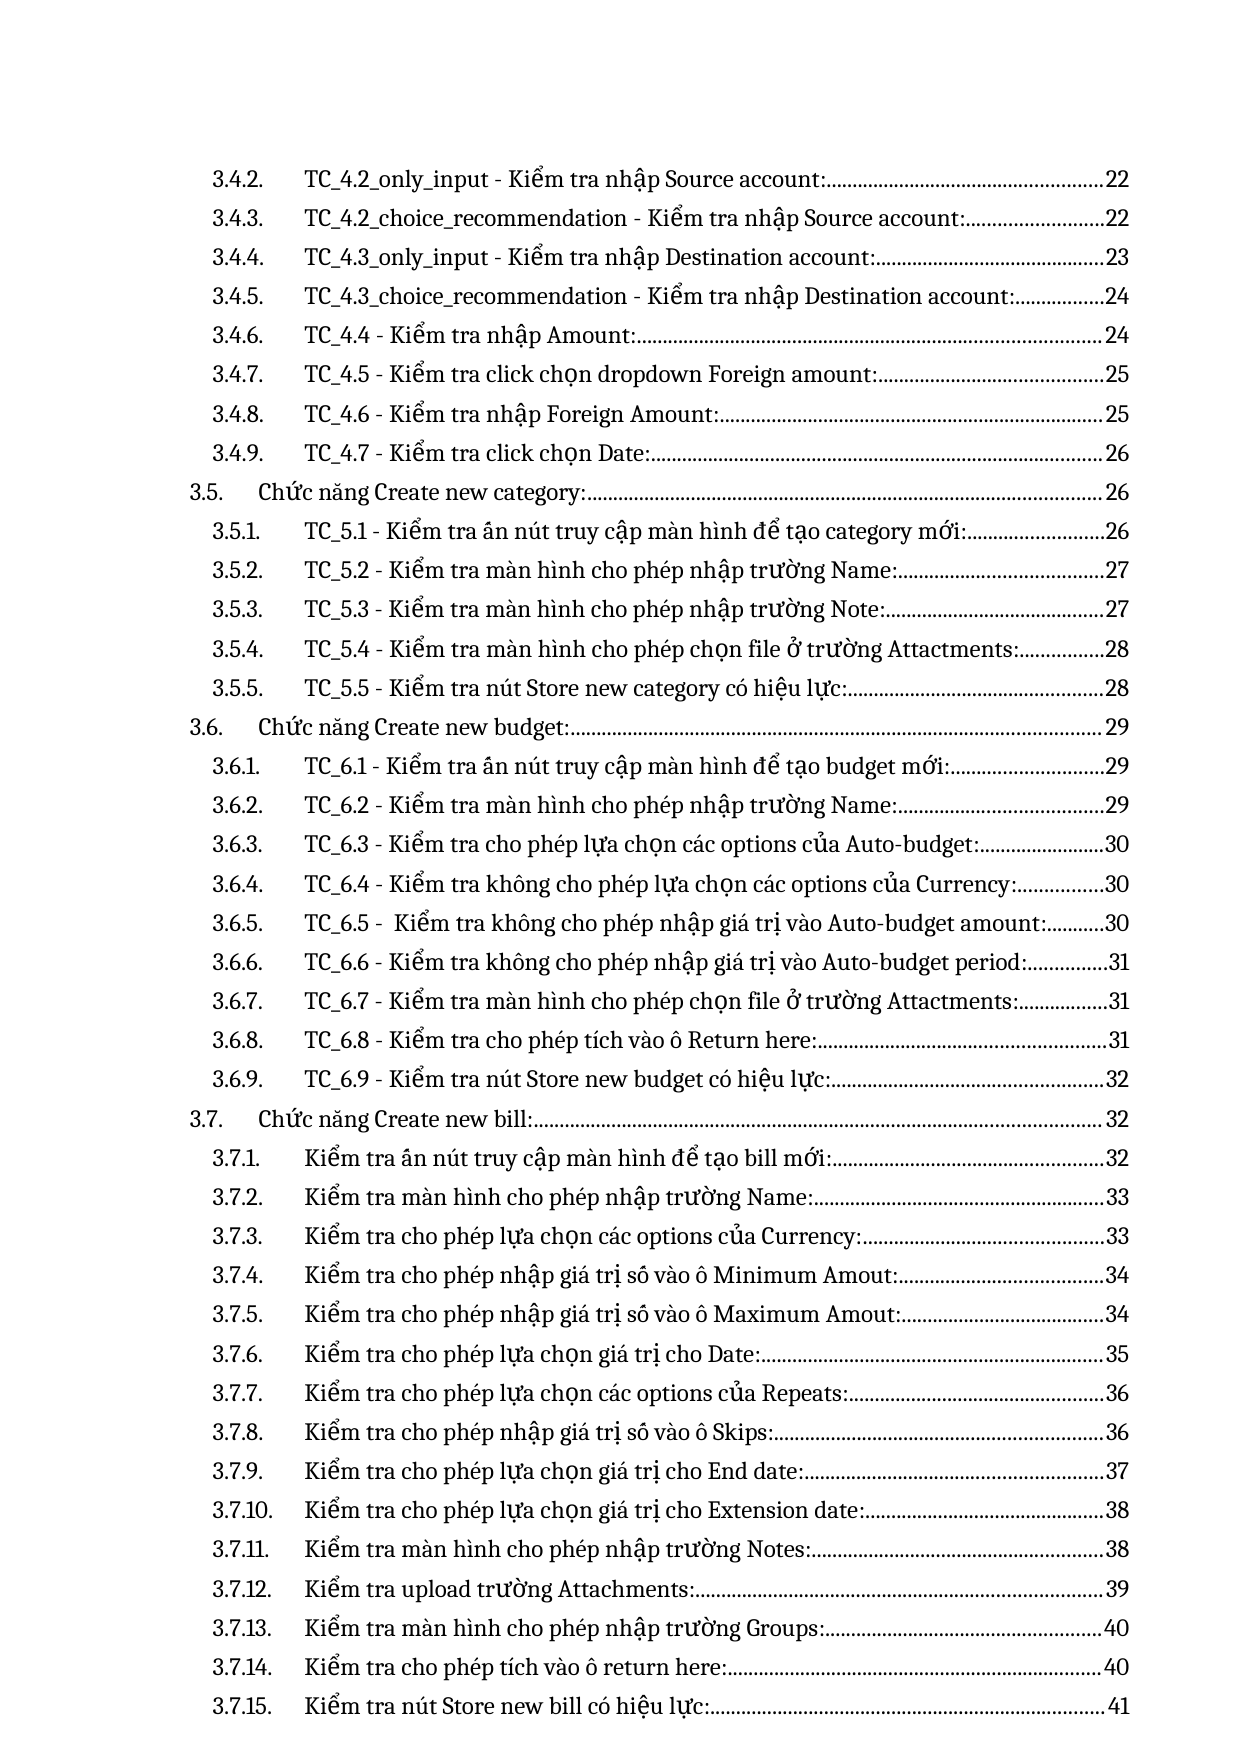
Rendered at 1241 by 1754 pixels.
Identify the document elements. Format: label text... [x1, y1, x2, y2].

text 3.6.5. TC_6.5 - Kiểm tra không cho phép nhập giá trị vào Auto-budget amount: 30 [212, 909, 388, 937]
text 3.5.3. TC_5.3 - Kiểm tra màn hình cho phép nhập trường Note: 27 [212, 595, 388, 624]
text 3.5.5. TC_5.5 - Kiểm tra nút Store new category có hiệu lực: 28 [212, 674, 389, 702]
text 3.4.6. TC_4.4 - Kiểm tra nhập Amount: 24 [212, 321, 1130, 350]
text 3.4.9. TC_4.7 - Kiểm tra click chọn Date: 26 [212, 439, 1130, 467]
text 3.5.2. TC_5.2 - Kiểm tra màn hình cho phép nhập trường Name: 27 [212, 556, 383, 585]
text 3.7.12. Kiểm tra upload trường Attachments: 39 [212, 1574, 1130, 1603]
text 3.6.2. TC_6.2 - Kiểm tra màn hình cho phép nhập trường Name: 29 [891, 791, 1130, 820]
text 3.6.1. TC_6.1 - Kiểm tra ấn nút truy cập màn hình để tạo budget mới: 29 [212, 752, 386, 781]
text 3.4.4. TC_4.3_only_input - Kiểm tra nhập Destination account: 23 [212, 243, 1130, 272]
text 3.5.1. TC_5.1 - Kiểm tra ấn nút truy cập màn hình để tạo category mới: 26 [212, 517, 386, 546]
text 3.4.7. TC_4.5 - Kiểm tra click chọn dropdown Foreign amount: 25 [212, 360, 1130, 389]
text 3.7.14. Kiểm tra cho phép tích vào ô return here: 40 [212, 1653, 1130, 1682]
text 3.7.1. Kiểm tra ấn nút truy cập màn hình để tạo bill mới: 32 [212, 1144, 1130, 1172]
text 3.7. Chức năng Create new bill: 32 [189, 1104, 1130, 1133]
text 3.7.9. Kiểm tra cho phép lựa chọn giá trị cho End date: 37 [212, 1457, 1130, 1486]
text 3.4.5. TC_4.3_choice_recommendation - Kiểm tra nhập Destination account: 24 [212, 282, 1130, 311]
text 3.7.5. Kiểm tra cho phép nhập giá trị số vào ô Maximum Amout: 34 [212, 1300, 1130, 1329]
text 3.7.7. Kiểm tra cho phép lựa chọn các options của Repeats: 36 [212, 1379, 1130, 1407]
text 3.7.4. Kiểm tra cho phép nhập giá trị số vào ô Minimum Amout: 34 [212, 1261, 1130, 1290]
text 3.5.2. TC_5.2 - Kiểm tra màn hình cho phép nhập trường Name: 27 [891, 556, 1130, 585]
text 3.6.1. TC_6.1 - Kiểm tra ấn nút truy cập màn hình để tạo budget mới: 29 [944, 752, 1130, 781]
text 3.6.6. TC_6.6 - Kiểm tra không cho phép nhập giá trị vào Auto-budget period: 31 [212, 948, 388, 977]
text 3.6.9. TC_6.9 - Kiểm tra nút Store new budget có hiệu lực: 32 [212, 1065, 389, 1094]
text 3.6.9. TC_6.9 - Kiểm tra nút Store new budget có hiệu lực: 32 [824, 1065, 1130, 1094]
text 3.7.15. Kiểm tra nút Store new bill có hiệu lực: 41 [212, 1692, 1130, 1721]
text 3.7.3. Kiểm tra cho phép lựa chọn các options của Currency: 33 [212, 1222, 1130, 1251]
text 3.4.2. TC_4.2_only_input - Kiểm tra nhập Source account: 22 [212, 164, 1130, 193]
text 3.5.4. TC_5.4 - Kiểm tra màn hình cho phép chọn file ở trường Attactments: 28 [212, 634, 1130, 663]
text 3.7.11. Kiểm tra màn hình cho phép nhập trường Notes: 38 [212, 1535, 1130, 1564]
text 3.6.7. TC_6.7 - Kiểm tra màn hình cho phép chọn file ở trường Attactments: 31 [212, 987, 388, 1016]
text 3.7.13. Kiểm tra màn hình cho phép nhập trường Groups: 40 [212, 1614, 1130, 1642]
text 3.6.2. TC_6.2 - Kiểm tra màn hình cho phép nhập trường Name: 29 [212, 791, 383, 820]
text 3.6.8. TC_6.8 - Kiểm tra cho phép tích vào ô Return here: 31 [212, 1026, 389, 1055]
text 3.7.6. Kiểm tra cho phép lựa chọn giá trị cho Date: 35 [212, 1339, 1130, 1368]
text 3.5.3. TC_5.3 - Kiểm tra màn hình cho phép nhập trường Note: 27 [879, 595, 1130, 624]
text 3.6.4. TC_6.4 - Kiểm tra không cho phép lựa chọn các options của Currency: 30 [212, 869, 1130, 898]
text 3.6.3. TC_6.3 - Kiểm tra cho phép lựa chọn các options của Auto-budget: 30 [212, 830, 388, 859]
text 3.4.3. TC_4.2_choice_recommendation - Kiểm tra nhập Source account: 22 [212, 204, 1130, 232]
text 3.5. Chức năng Create new category: 26 [189, 478, 1130, 507]
text 3.5.1. TC_5.1 - Kiểm tra ấn nút truy cập màn hình để tạo category mới: 26 [960, 517, 1130, 546]
text 3.6.3. TC_6.3 - Kiểm tra cho phép lựa chọn các options của Auto-budget: 30 [973, 830, 1130, 859]
text 3.7.10. Kiểm tra cho phép lựa chọn giá trị cho Extension date: 38 [212, 1496, 1130, 1525]
text 3.6. Chức năng Create new budget: 29 [189, 713, 1130, 742]
text 3.7.2. Kiểm tra màn hình cho phép nhập trường Name: 33 [212, 1183, 1130, 1212]
text 3.6.8. TC_6.8 - Kiểm tra cho phép tích vào ô Return here: 31 [811, 1026, 1130, 1055]
text 3.4.8. TC_4.6 - Kiểm tra nhập Foreign Amount: 25 [212, 399, 1130, 428]
text 3.7.8. Kiểm tra cho phép nhập giá trị số vào ô Skips: 36 [212, 1418, 1130, 1447]
text 3.5.5. TC_5.5 - Kiểm tra nút Store new category có hiệu lực: 28 [841, 674, 1130, 702]
